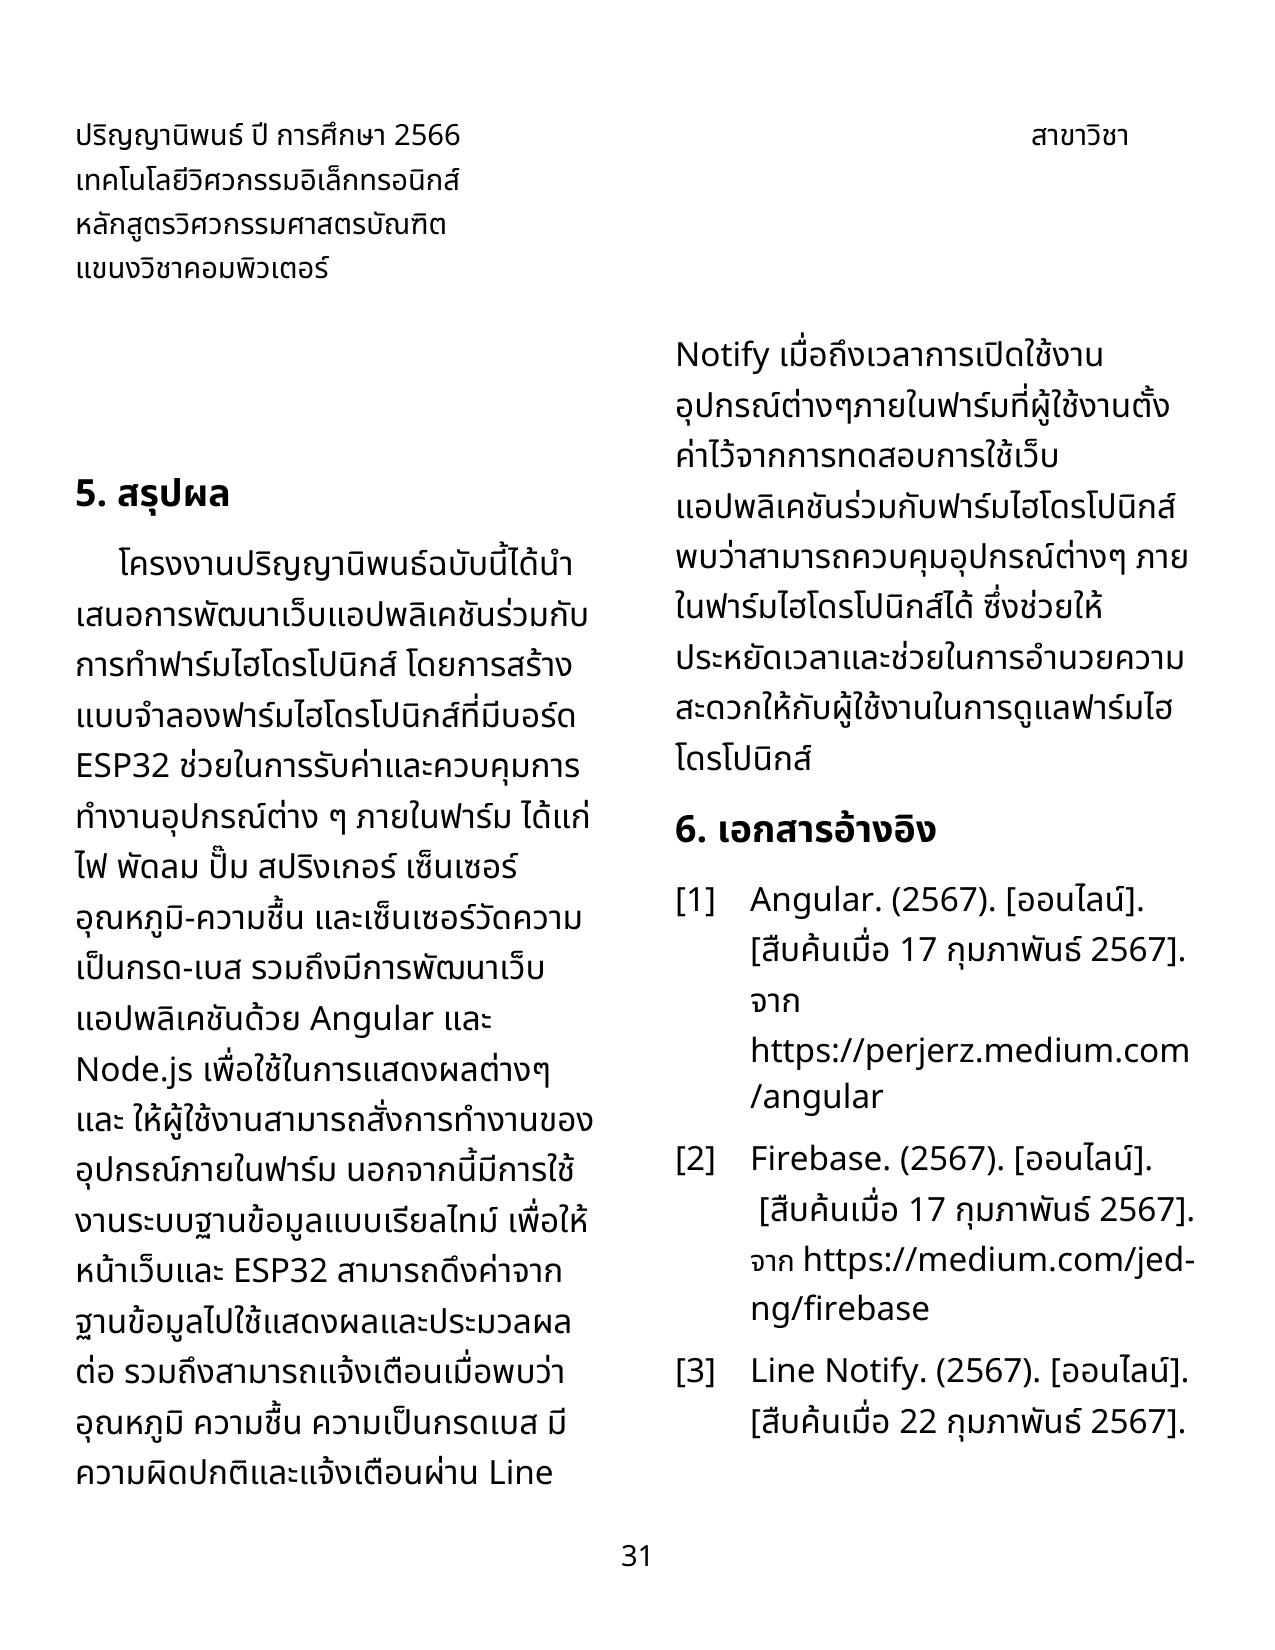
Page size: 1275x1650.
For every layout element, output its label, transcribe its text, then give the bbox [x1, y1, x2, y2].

text โครงงานปริญญานิพนธ์ฉบับนี้ได้นำเสนอการพัฒนาเว็บแอปพลิเคชันร่วมกับการทำฟาร์มไฮโดรโปนิกส์ โดยการสร้างแบบจำลองฟาร์มไฮโดรโปนิกส์ที่มีบอร์ด ESP32 ช่วยในการรับค่าและควบคุมการทำงานอุปกรณ์ต่าง ๆ ภายในฟาร์ม ได้แก่ ไฟ พัดลม ปั๊ม สปริงเกอร์ เซ็นเซอร์อุณหภูมิ-ความชื้น และเซ็นเซอร์วัดความเป็นกรด-เบส รวมถึงมีการพัฒนาเว็บแอปพลิเคชันด้วย Angular และ Node.js เพื่อใช้ในการแสดงผลต่างๆ และ ให้ผู้ใช้งานสามารถสั่งการทำงานของอุปกรณ์ภายในฟาร์ม นอกจากนี้มีการใช้งานระบบฐานข้อมูลแบบเรียลไทม์ เพื่อให้หน้าเว็บและ ESP32 สามารถดึงค่าจากฐานข้อมูลไปใช้แสดงผลและประมวลผลต่อ รวมถึงสามารถแจ้งเตือนเมื่อพบว่าอุณหภูมิ ความชื้น ความเป็นกรดเบส มีความผิดปกติและแจ้งเตือนผ่าน Line Notify เมื่อถึงเวลาการเปิดใช้งานอุปกรณ์ต่างๆภายในฟาร์มที่ผู้ใช้งานตั้งค่าไว้จากการทดสอบการใช้เว็บแอปพลิเคชันร่วมกับฟาร์มไฮโดรโปนิกส์พบว่าสามารถควบคุมอุปกรณ์ต่างๆ ภายในฟาร์มไฮโดรโปนิกส์ได้ ซึ่งช่วยให้ประหยัดเวลาและช่วยในการอำนวยความสะดวกให้กับผู้ใช้งานในการดูแลฟาร์มไฮโดรโปนิกส์ [675, 331, 1200, 785]
text 6. เอกสารอ้างอิง [675, 802, 1200, 859]
text [2] Firebase. (2567). [ออนไลน์]. [สืบค้นเมื่อ 17 กุมภาพันธ์ 2567]. จาก https://medium.com/jed-ng/firebase [675, 1135, 1200, 1330]
text โครงงานปริญญานิพนธ์ฉบับนี้ได้นำเสนอการพัฒนาเว็บแอปพลิเคชันร่วมกับการทำฟาร์มไฮโดรโปนิกส์ โดยการสร้างแบบจำลองฟาร์มไฮโดรโปนิกส์ที่มีบอร์ด ESP32 ช่วยในการรับค่าและควบคุมการทำงานอุปกรณ์ต่าง ๆ ภายในฟาร์ม ได้แก่ ไฟ พัดลม ปั๊ม สปริงเกอร์ เซ็นเซอร์อุณหภูมิ-ความชื้น และเซ็นเซอร์วัดความเป็นกรด-เบส รวมถึงมีการพัฒนาเว็บแอปพลิเคชันด้วย Angular และ Node.js เพื่อใช้ในการแสดงผลต่างๆ และ ให้ผู้ใช้งานสามารถสั่งการทำงานของอุปกรณ์ภายในฟาร์ม นอกจากนี้มีการใช้งานระบบฐานข้อมูลแบบเรียลไทม์ เพื่อให้หน้าเว็บและ ESP32 สามารถดึงค่าจากฐานข้อมูลไปใช้แสดงผลและประมวลผลต่อ รวมถึงสามารถแจ้งเตือนเมื่อพบว่าอุณหภูมิ ความชื้น ความเป็นกรดเบส มีความผิดปกติและแจ้งเตือนผ่าน Line Notify เมื่อถึงเวลาการเปิดใช้งานอุปกรณ์ต่างๆภายในฟาร์มที่ผู้ใช้งานตั้งค่าไว้จากการทดสอบการใช้เว็บแอปพลิเคชันร่วมกับฟาร์มไฮโดรโปนิกส์พบว่าสามารถควบคุมอุปกรณ์ต่างๆ ภายในฟาร์มไฮโดรโปนิกส์ได้ ซึ่งช่วยให้ประหยัดเวลาและช่วยในการอำนวยความสะดวกให้กับผู้ใช้งานในการดูแลฟาร์มไฮโดรโปนิกส์ [75, 540, 600, 1500]
text [1] Angular. (2567). [ออนไลน์]. [สืบค้นเมื่อ 17 กุมภาพันธ์ 2567]. จาก https://perjerz.medium.com/angular [675, 876, 1200, 1118]
text 5. สรุปผล [75, 467, 600, 524]
text [3] Line Notify. (2567). [ออนไลน์]. [สืบค้นเมื่อ 22 กุมภาพันธ์ 2567]. จาก https://notify-bot.line.me/th [675, 1347, 1200, 1448]
